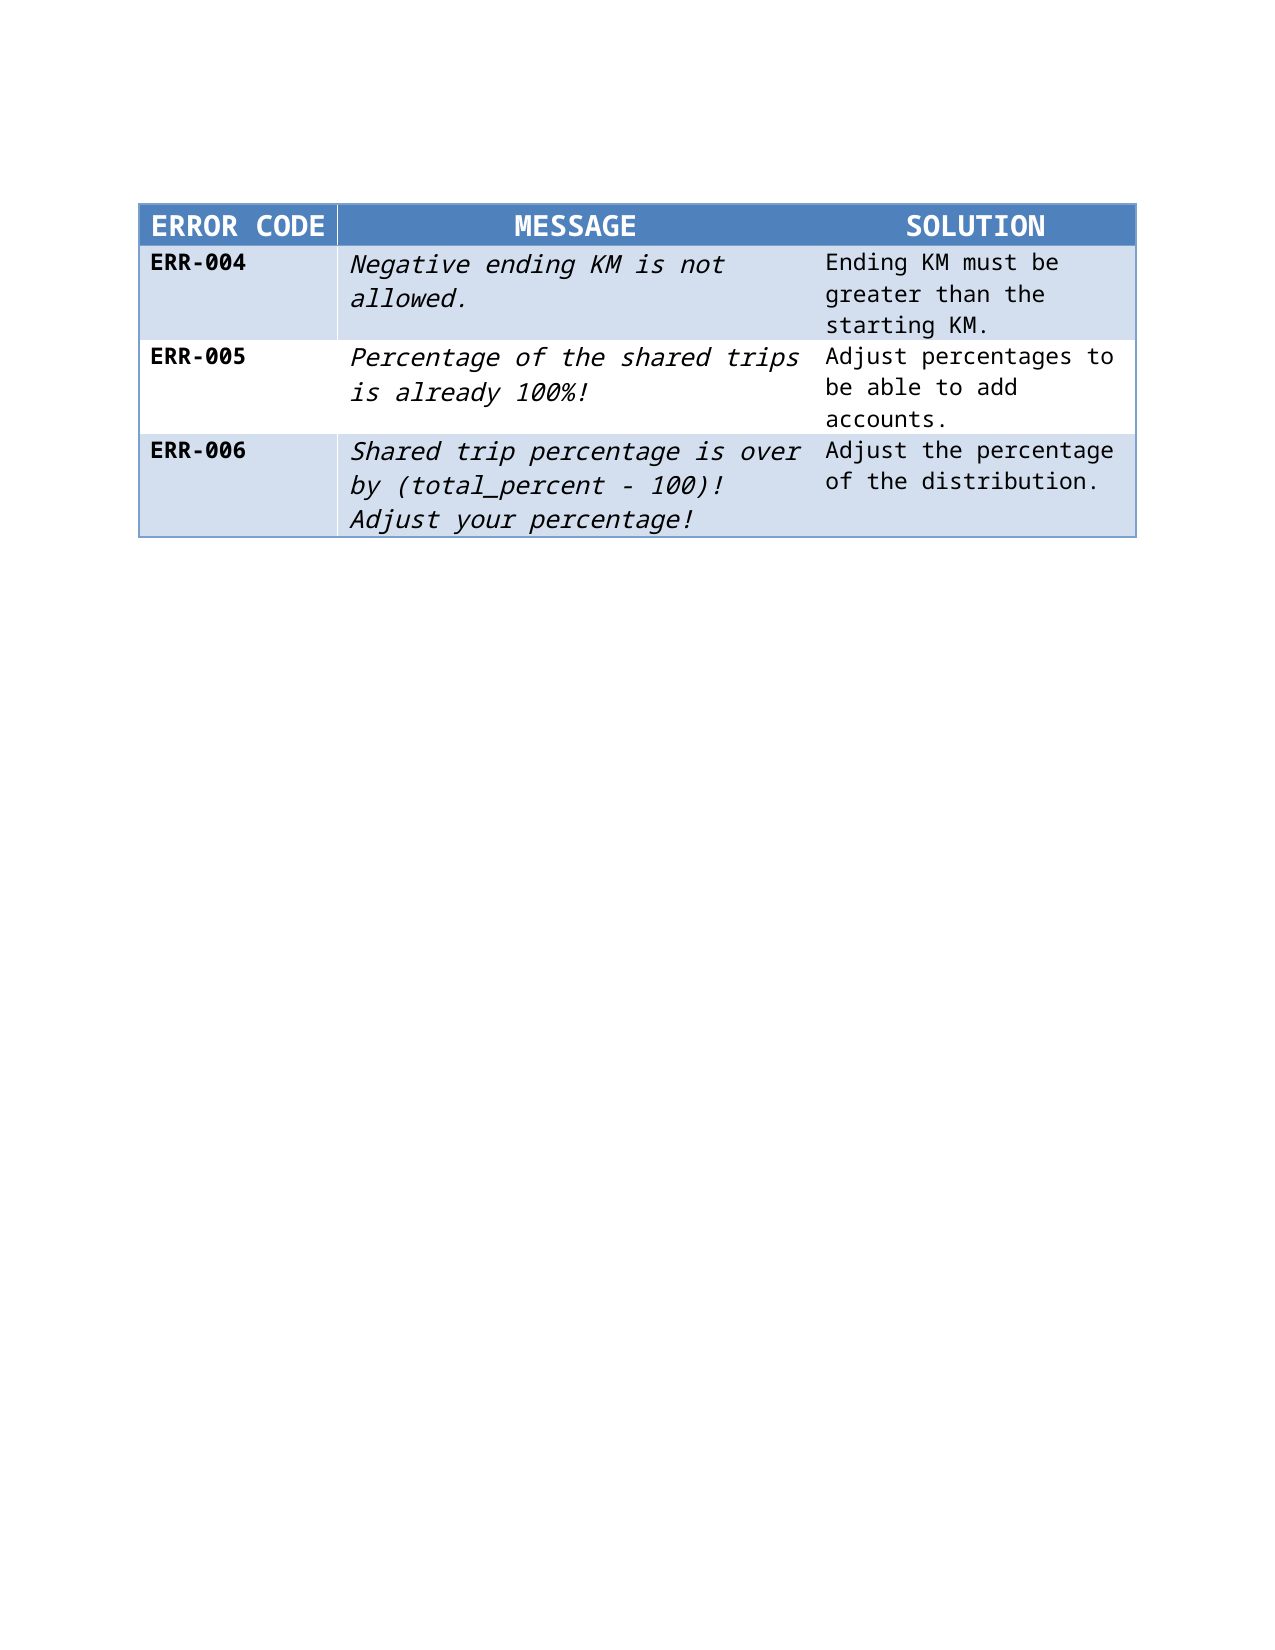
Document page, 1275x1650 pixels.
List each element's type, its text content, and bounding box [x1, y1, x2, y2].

table_header ERROR CODE [140, 205, 337, 245]
table_cell Adjust percentages to be able to add accounts. [814, 340, 1135, 434]
table_cell ERR-004 [140, 246, 337, 340]
table_cell Negative ending KM is not allowed. [338, 246, 814, 340]
table_cell ERR-005 [140, 340, 337, 434]
table_cell Shared trip percentage is over by (total_percent - 100)! Adjust your percentage! [338, 434, 814, 536]
table_cell Ending KM must be greater than the starting KM. [814, 246, 1135, 340]
table_header SOLUTION [814, 205, 1135, 245]
table_cell Percentage of the shared trips is already 100%! [338, 340, 814, 434]
table_header MESSAGE [338, 205, 814, 245]
table_cell ERR-006 [140, 434, 337, 536]
table_cell Adjust the percentage of the distribution. [814, 434, 1135, 536]
